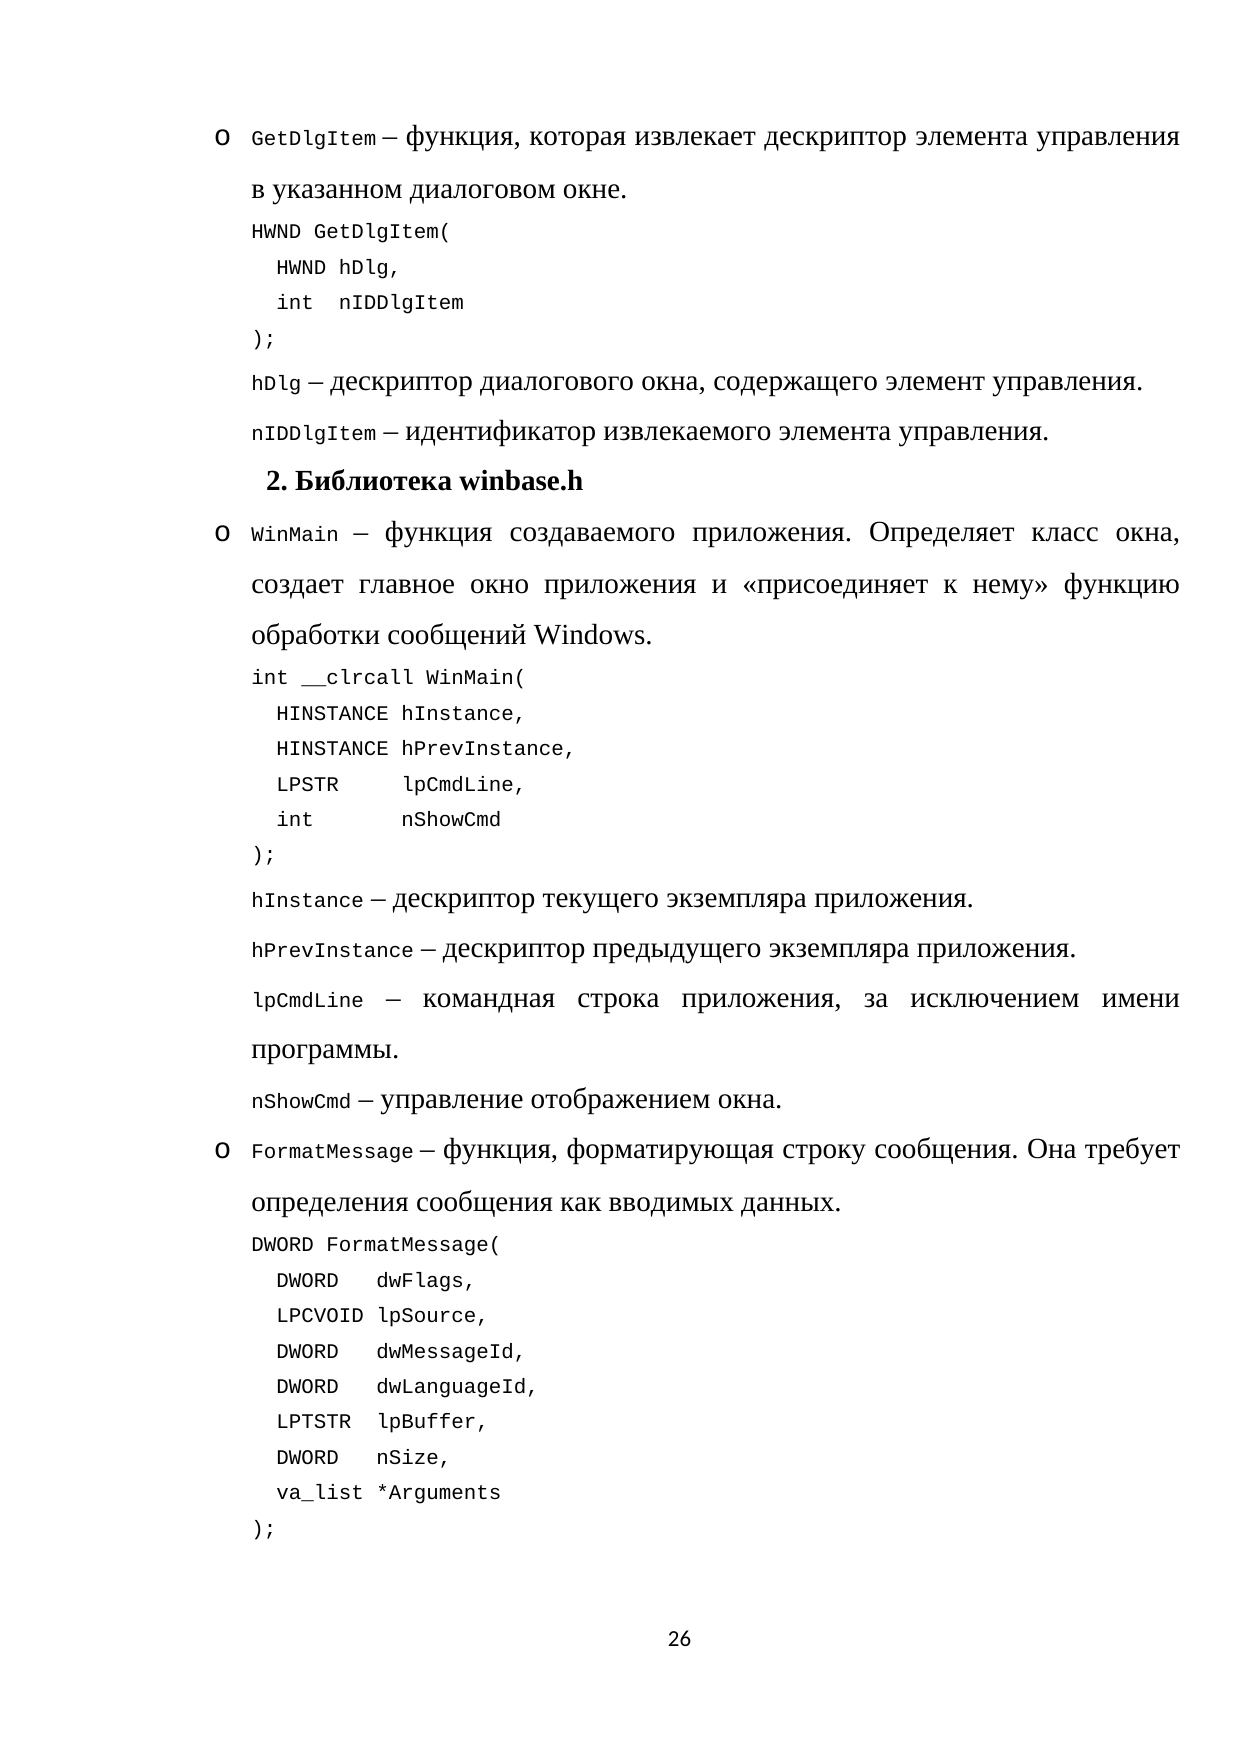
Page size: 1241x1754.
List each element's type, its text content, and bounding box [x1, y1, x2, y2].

text DWORD FormatMessage( [251, 1234, 1181, 1258]
text HWND hDlg, [251, 257, 1181, 280]
text lpCmdLine – командная строка приложения, за исключением имени программы. [251, 980, 1181, 1064]
text HINSTANCE hPrevInstance, [251, 738, 1181, 762]
text int nIDDlgItem [251, 292, 1181, 316]
list FormatMessage – функция, форматирующая строку сообщения. Она требует определения сообщения как вводимых данных. [213, 1131, 1181, 1218]
text 2. Библиотека winbase.h [177, 463, 1181, 497]
text hInstance – дескриптор текущего экземпляра приложения. [251, 880, 1181, 913]
text DWORD dwMessageId, [251, 1341, 1181, 1364]
text int __clrcall WinMain( [251, 667, 1181, 691]
text nIDDlgItem – идентификатор извлекаемого элемента управления. [251, 413, 1181, 447]
list WinMain – функция создаваемого приложения. Определяет класс окна, создает главное окно приложения и «присоединяет к нему» функцию обработки сообщений Windows. [213, 514, 1181, 651]
text HWND GetDlgItem( [251, 221, 1181, 245]
text LPTSTR lpBuffer, [251, 1412, 1181, 1435]
text DWORD dwLanguageId, [251, 1376, 1181, 1400]
text DWORD dwFlags, [251, 1270, 1181, 1293]
text hDlg – дескриптор диалогового окна, содержащего элемент управления. [251, 363, 1181, 396]
text LPCVOID lpSource, [251, 1305, 1181, 1329]
text nShowCmd – управление отображением окна. [251, 1081, 1181, 1114]
text ); [251, 844, 1181, 868]
list GetDlgItem – функция, которая извлекает дескриптор элемента управления в указанном диалоговом окне. [213, 118, 1181, 204]
text DWORD nSize, [251, 1447, 1181, 1471]
text va_list *Arguments [251, 1482, 1181, 1506]
text ); [251, 1518, 1181, 1541]
text hPrevInstance – дескриптор предыдущего экземпляра приложения. [251, 930, 1181, 964]
text HINSTANCE hInstance, [251, 703, 1181, 726]
text LPSTR lpCmdLine, [251, 773, 1181, 797]
text int nShowCmd [251, 809, 1181, 833]
text ); [251, 327, 1181, 351]
